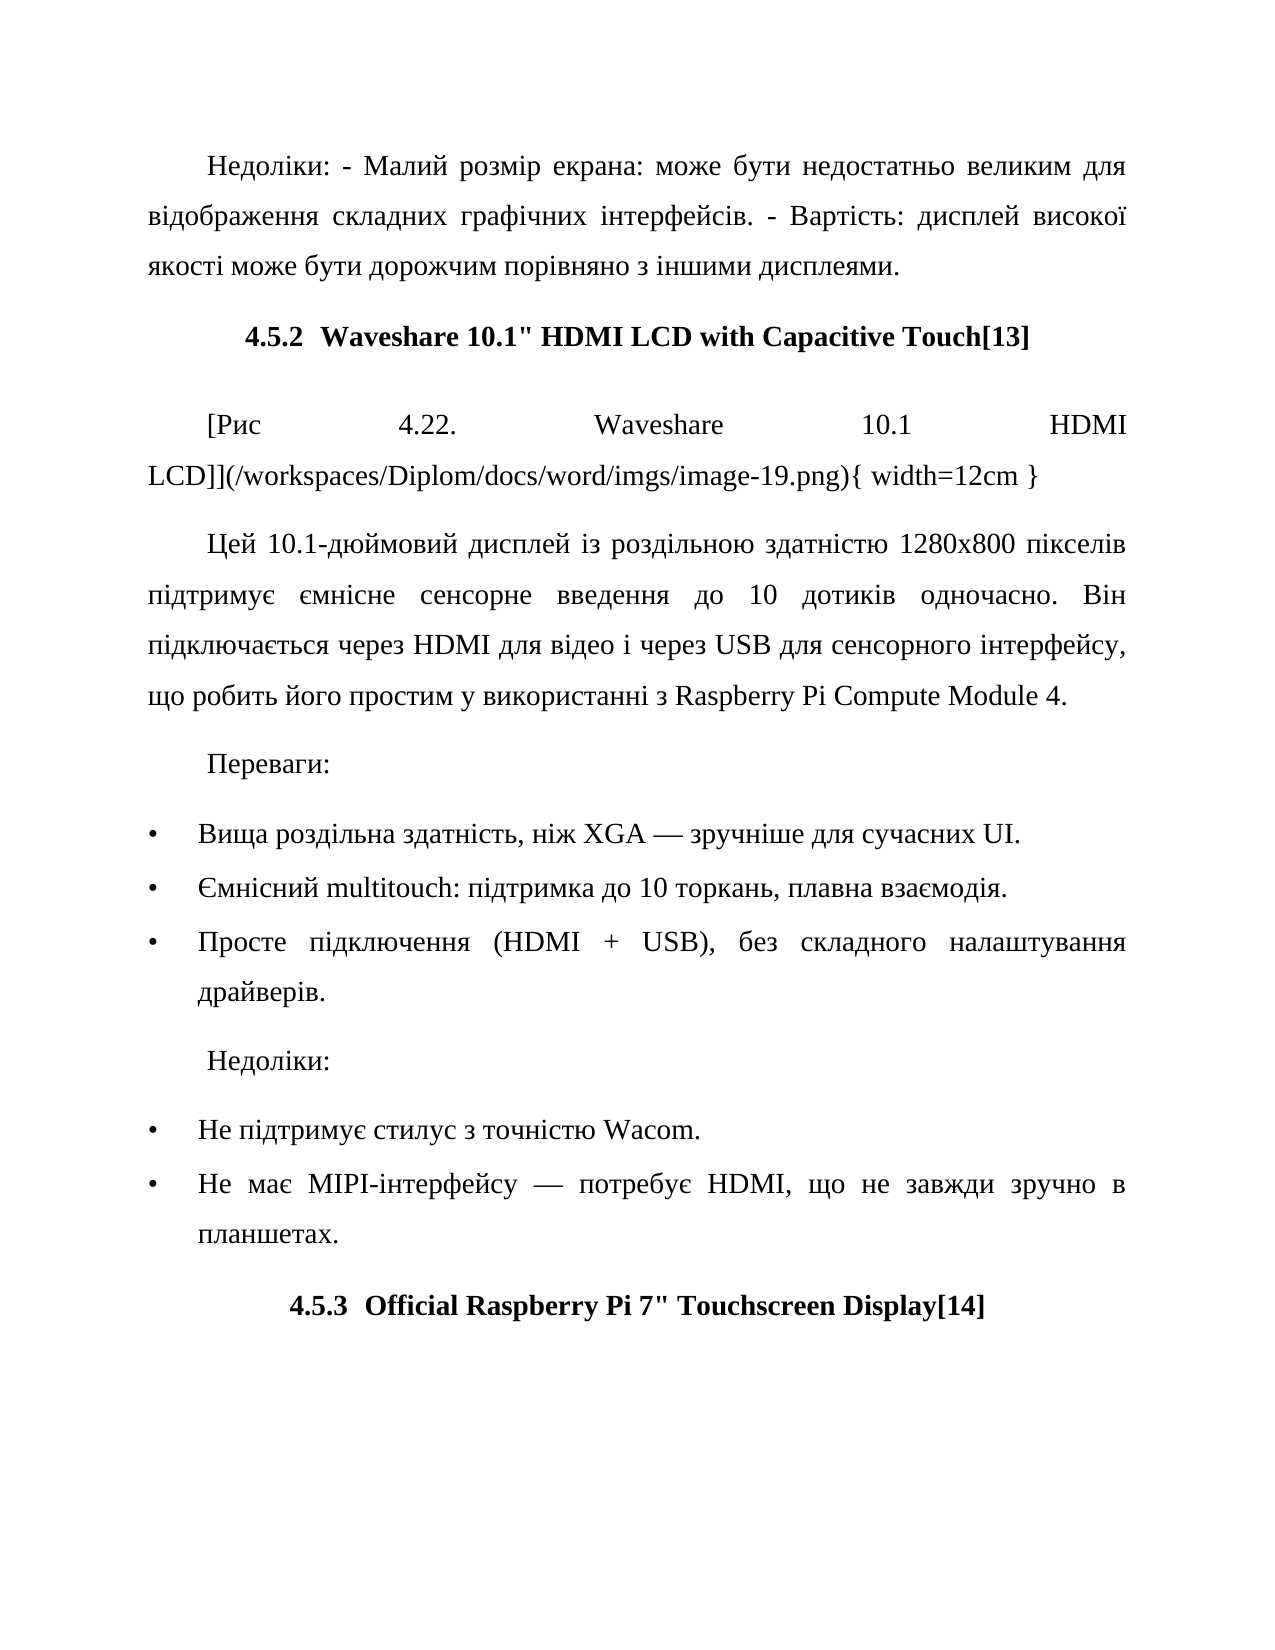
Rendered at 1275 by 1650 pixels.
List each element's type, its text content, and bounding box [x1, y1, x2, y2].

list Ємнісний multitouch: підтримка до 10 торкань, плавна взаємодія. [148, 870, 1127, 903]
subtitle Official Raspberry Pi 7" Touchscreen Display[14] [148, 1288, 1127, 1321]
text [Рис 4.22. Waveshare 10.1 HDMI LCD]](/workspaces/Diplom/docs/word/imgs/image-19.png){ width=12cm } [148, 407, 1127, 491]
text Недоліки: [148, 1043, 1127, 1077]
list Не має MIPI-інтерфейсу — потребує HDMI, що не завжди зручно в планшетах. [148, 1166, 1127, 1250]
subtitle Waveshare 10.1" HDMI LCD with Capacitive Touch[13] [148, 319, 1127, 353]
list Просте підключення (HDMI + USB), без складного налаштування драйверів. [148, 924, 1127, 1008]
list Вища роздільна здатність, ніж XGA — зручніше для сучасних UI. [148, 816, 1127, 849]
list Не підтримує стилус з точністю Wacom. [148, 1112, 1127, 1146]
text Переваги: [148, 747, 1127, 780]
text Цей 10.1-дюймовий дисплей із роздільною здатністю 1280x800 пікселів підтримує ємнісне сенсорне введення до 10 дотиків одночасно. Він підключається через HDMI для відео і через USB для сенсорного інтерфейсу, що робить його простим у використанні з Raspberry Pi Compute Module 4. [148, 527, 1127, 711]
text Недоліки: - Малий розмір екрана: може бути недостатньо великим для відображення складних графічних інтерфейсів. - Вартість: дисплей високої якості може бути дорожчим порівняно з іншими дисплеями. [148, 148, 1127, 282]
